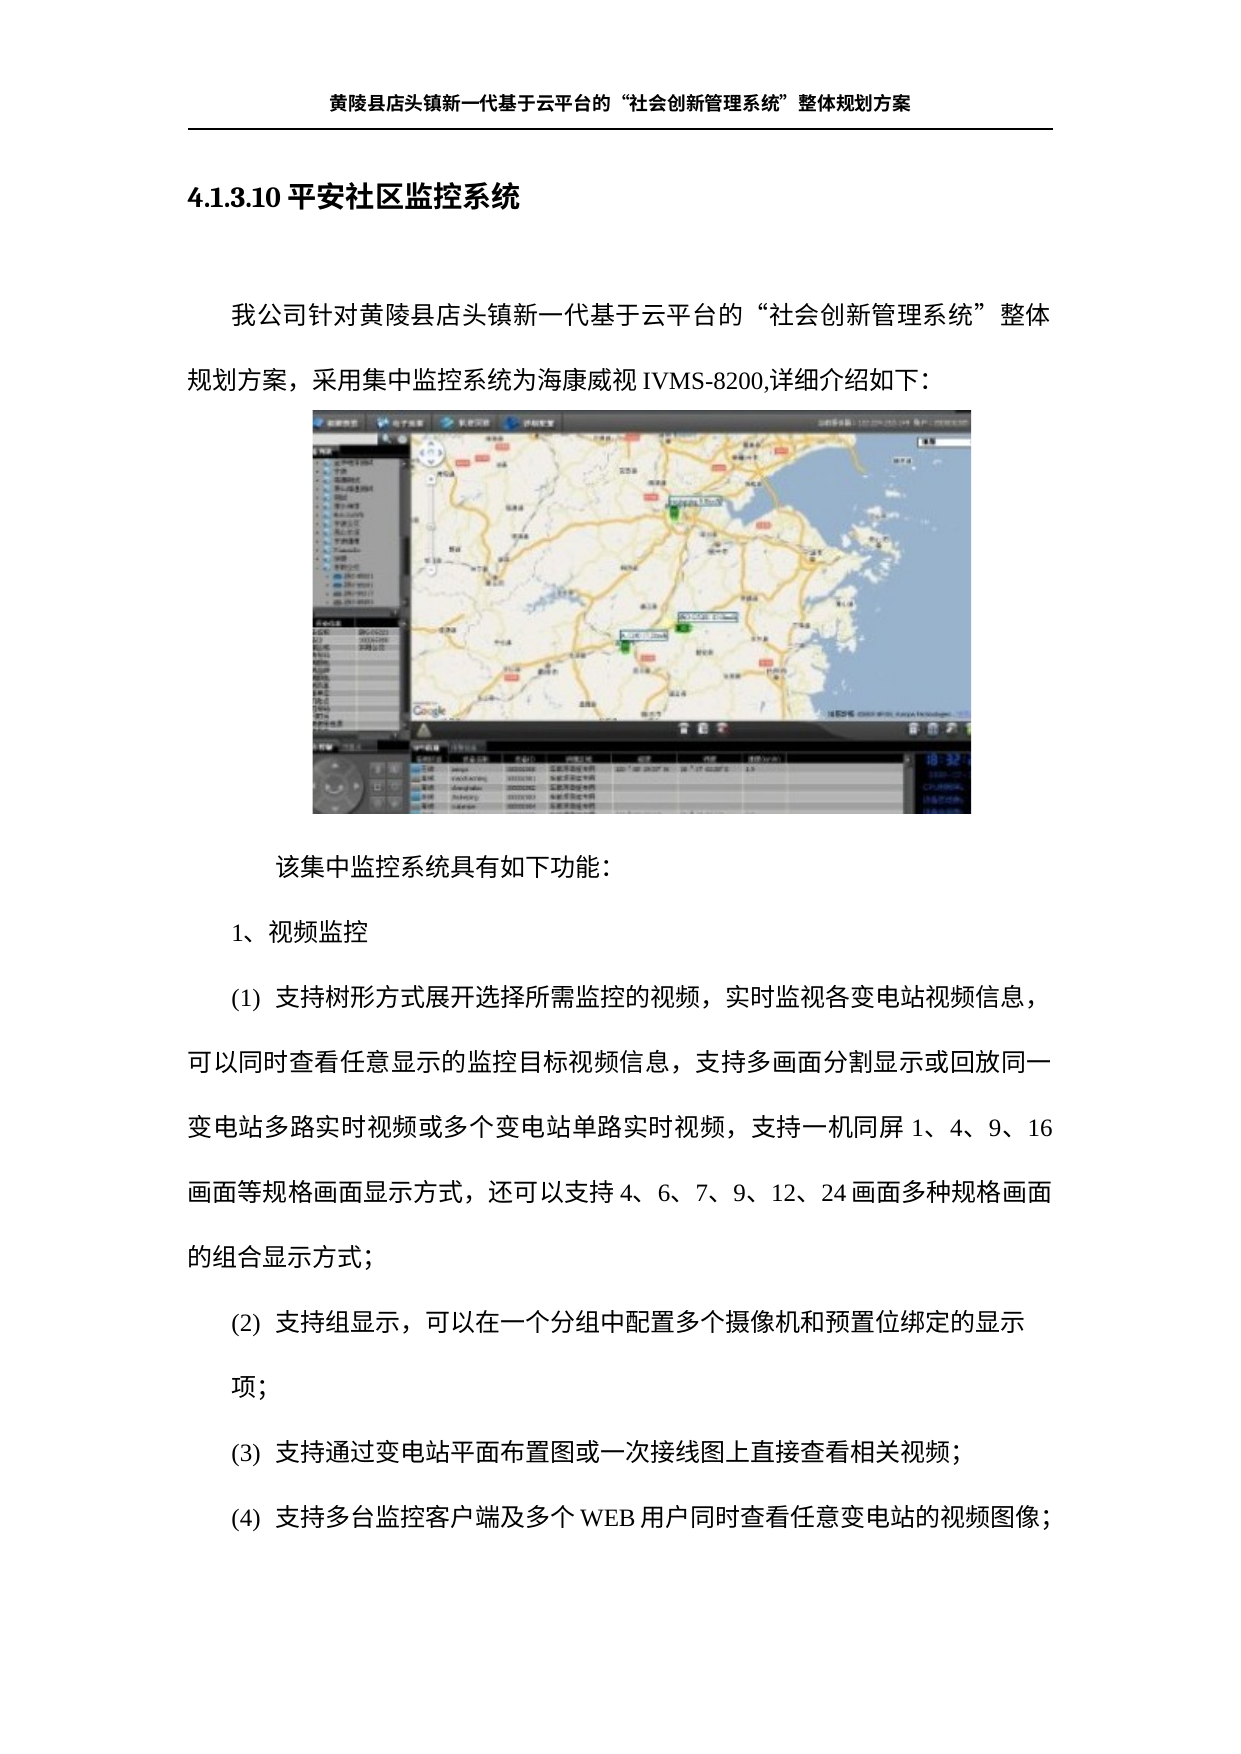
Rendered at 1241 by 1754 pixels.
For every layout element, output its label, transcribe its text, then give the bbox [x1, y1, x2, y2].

picture [312, 410, 972, 814]
text (4) 支持多台监控客户端及多个WEB用户同时查看任意变电站的视频图像； [187, 1483, 1053, 1548]
text (3) 支持通过变电站平面布置图或一次接线图上直接查看相关视频； [187, 1418, 1053, 1483]
text (1) 支持树形方式展开选择所需监控的视频，实时监视各变电站视频信息， 可以同时查看任意显示的监控目标视频信息，支持多画面分割显示或回放同一 变电站多路实时视频或多个变电站单路实时视频，支持一机同屏1、4、9、16 画面等规格画面显示方式，还可以支持4、6、7、9、12、24画面多种规格画面 的组合显示方式； [187, 963, 1053, 1288]
subtitle 4.1.3.10 平安社区监控系统 [187, 162, 1053, 227]
text 我公司针对黄陵县店头镇新一代基于云平台的“社会创新管理系统”整体规划方案，采用集中监控系统为海康威视IVMS-8200,详细介绍如下： [187, 281, 1053, 411]
text 1、视频监控 [187, 898, 1053, 963]
text 该集中监控系统具有如下功能： [231, 833, 1053, 898]
text (2) 支持组显示，可以在一个分组中配置多个摄像机和预置位绑定的显示 [187, 1288, 1053, 1353]
text 项； [187, 1353, 1053, 1418]
